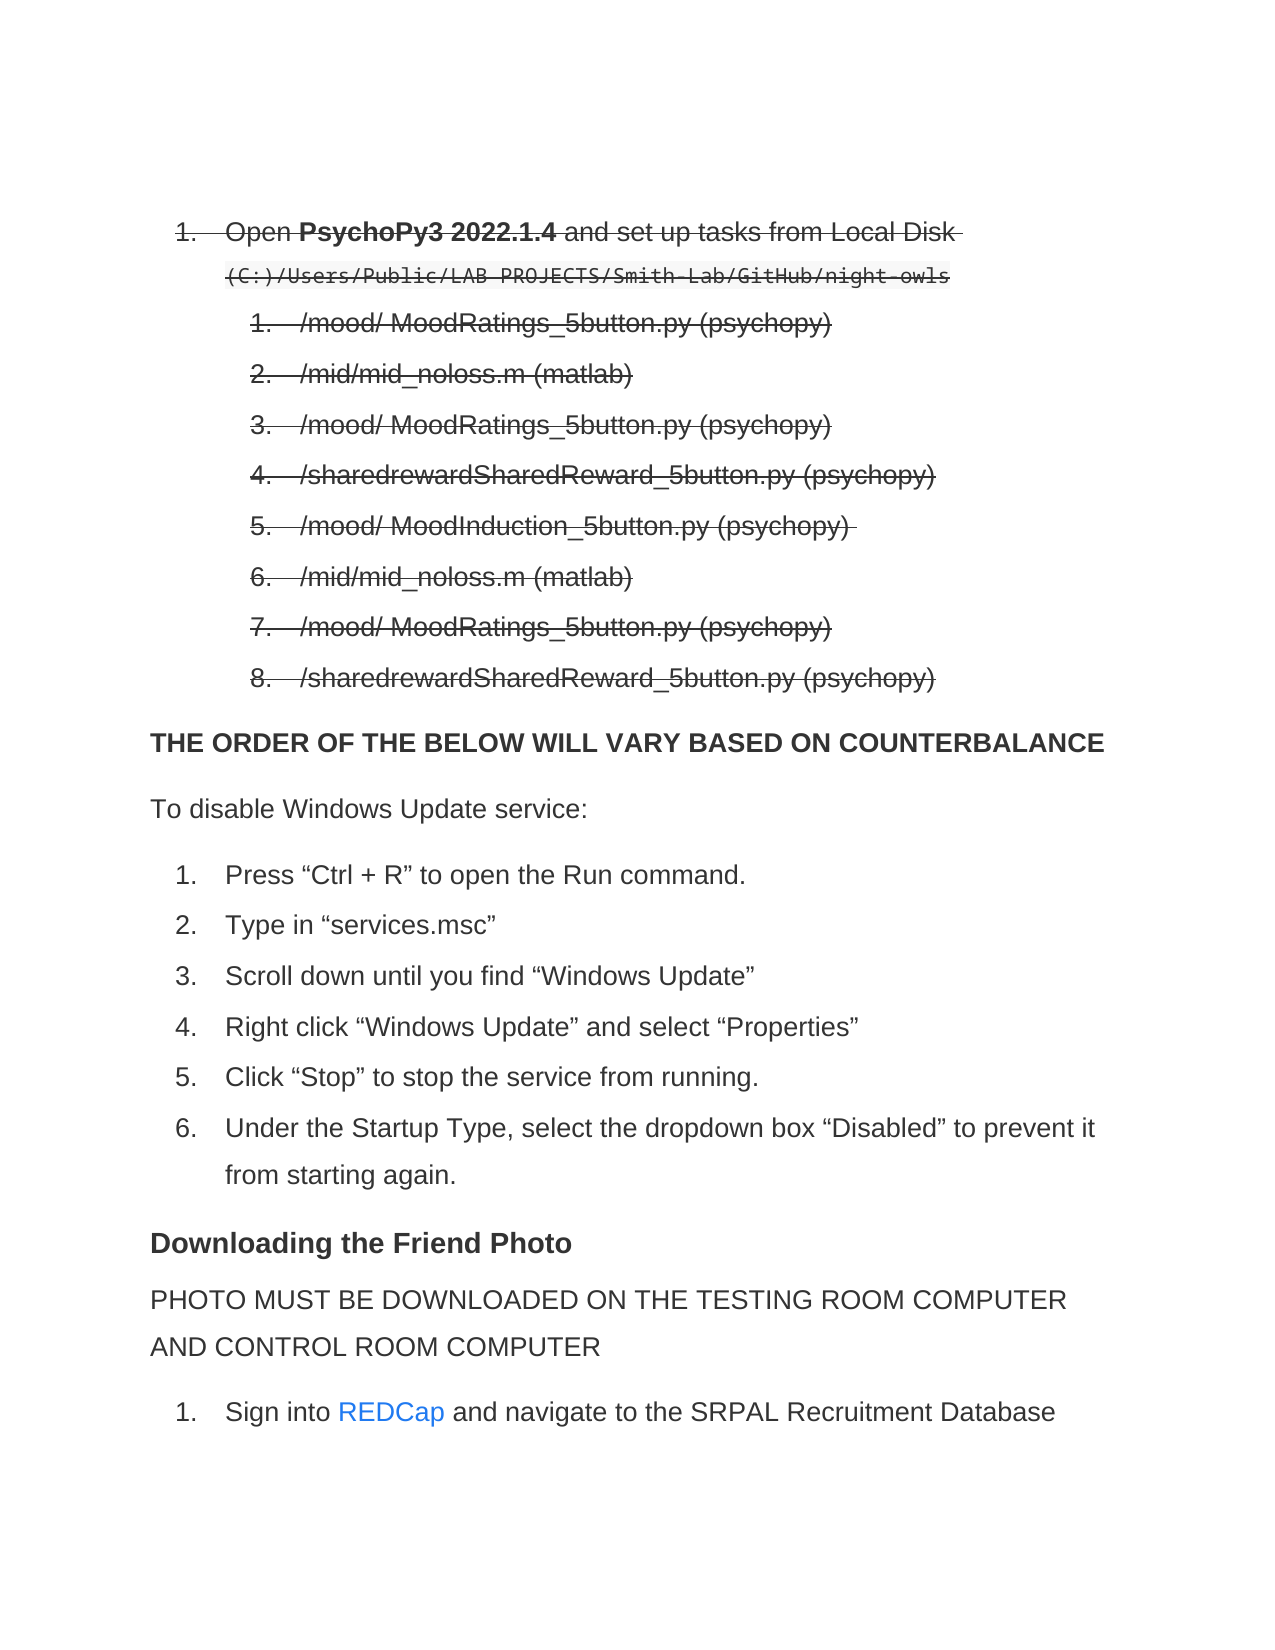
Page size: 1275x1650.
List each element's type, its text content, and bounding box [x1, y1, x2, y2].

list Open PsychoPy3 2022.1.4 and set up tasks from Local Disk (C:)/Users/Public/LAB PROJECTS/Smith-Lab/GitHub/night-owls [175, 216, 1125, 289]
list /mood/ MoodRatings_5button.py (psychopy) [250, 409, 1125, 440]
list /mood/ MoodInduction_5button.py (psychopy) [250, 510, 1125, 541]
list /sharedrewardSharedReward_5button.py (psychopy) [250, 459, 1125, 491]
text THE ORDER OF THE BELOW WILL VARY BASED ON COUNTERBALANCE [150, 727, 1125, 759]
list /mood/ MoodRatings_5button.py (psychopy) [250, 307, 1125, 339]
text PHOTO MUST BE DOWNLOADED ON THE TESTING ROOM COMPUTER AND CONTROL ROOM COMPUTER [150, 1284, 1125, 1362]
list /sharedrewardSharedReward_5button.py (psychopy) [250, 662, 1125, 693]
list Type in “services.msc” [175, 909, 1125, 941]
list Right click “Windows Update” and select “Properties” [175, 1011, 1125, 1042]
list Under the Startup Type, select the dropdown box “Disabled” to prevent it from starting again. [175, 1112, 1125, 1190]
text To disable Windows Update service: [150, 793, 1125, 824]
list /mood/ MoodRatings_5button.py (psychopy) [250, 611, 1125, 642]
list Press “Ctrl + R” to open the Run command. [175, 859, 1125, 890]
subtitle Downloading the Friend Photo [150, 1226, 1125, 1260]
list Sign into REDCap and navigate to the SRPAL Recruitment Database [175, 1396, 1125, 1427]
list /mid/mid_noloss.m (matlab) [250, 358, 1125, 389]
list Click “Stop” to stop the service from running. [175, 1061, 1125, 1092]
list Scroll down until you find “Windows Update” [175, 960, 1125, 991]
list /mid/mid_noloss.m (matlab) [250, 561, 1125, 592]
